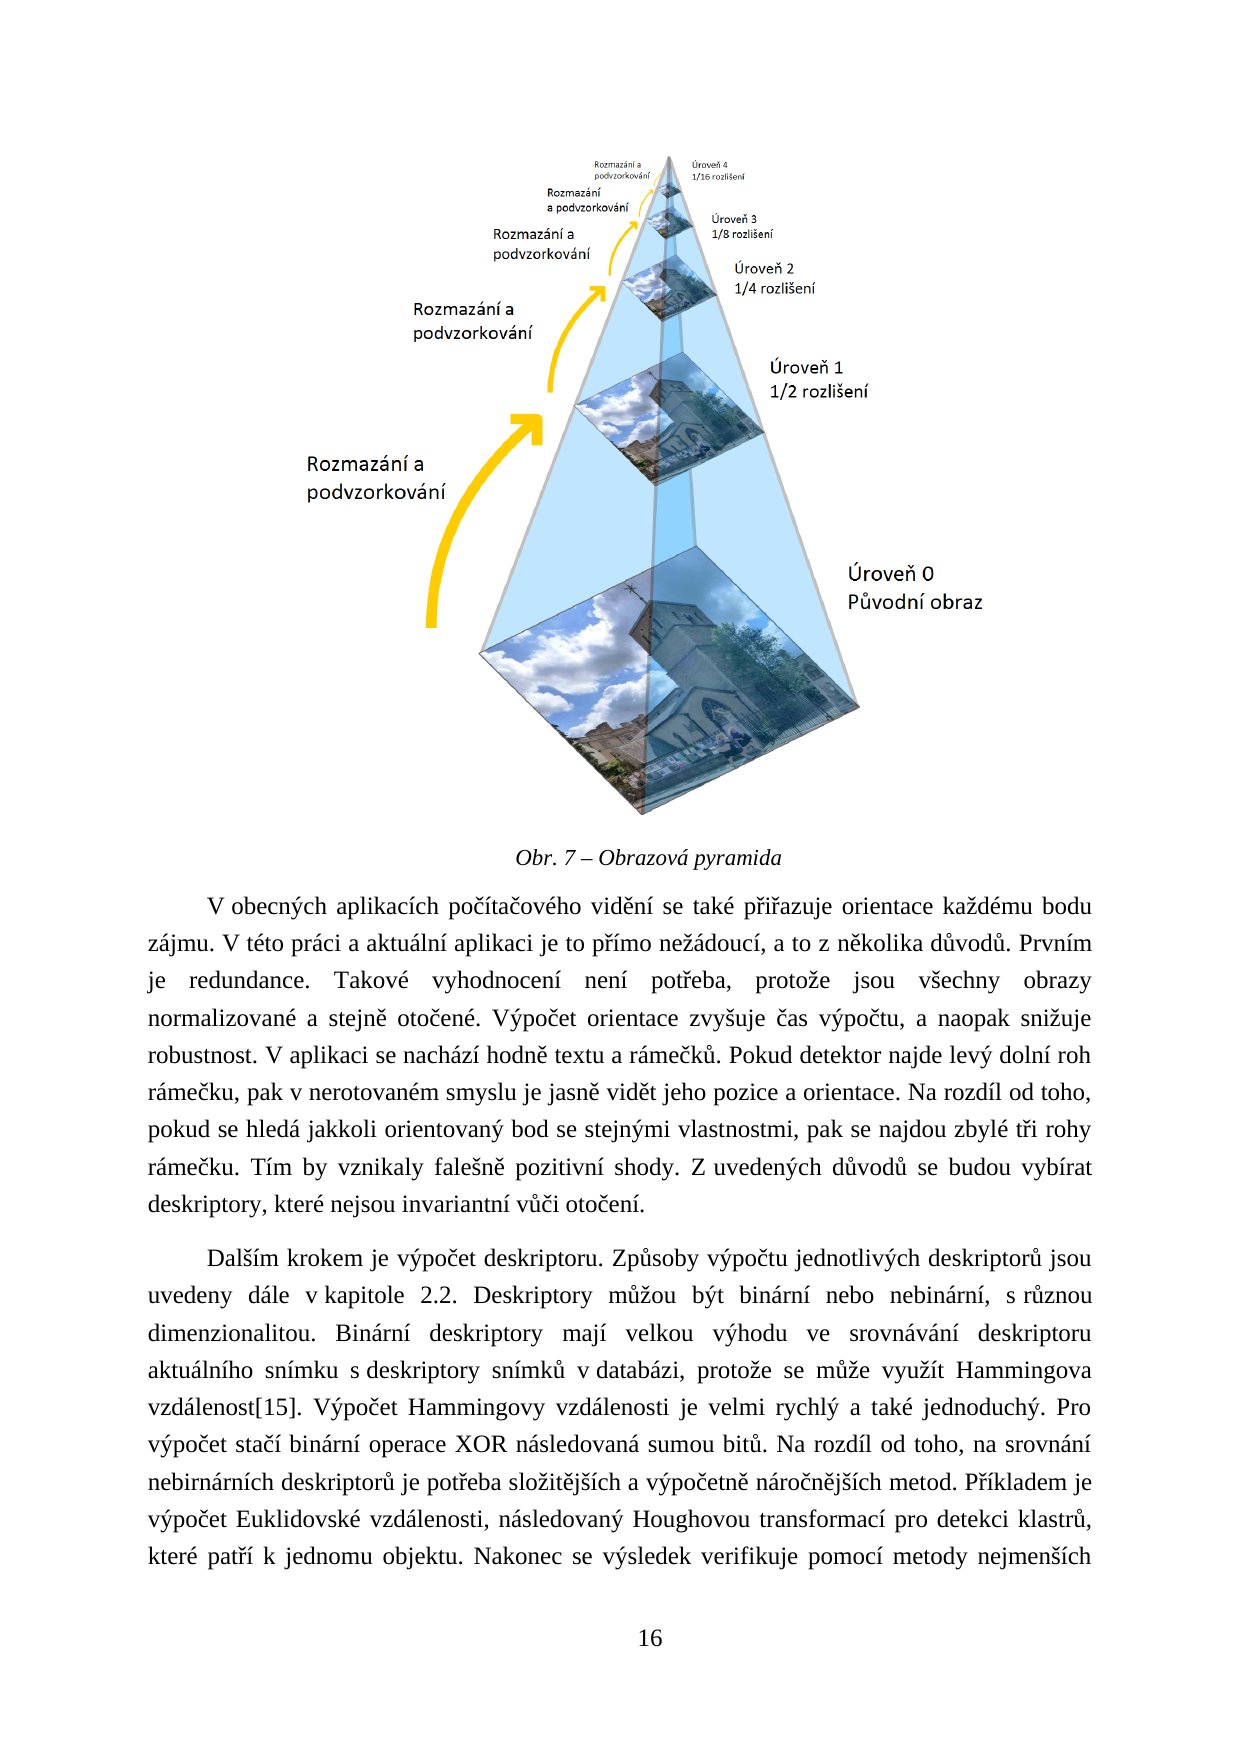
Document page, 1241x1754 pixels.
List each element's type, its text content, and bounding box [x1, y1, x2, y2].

text V obecných aplikacích počítačového vidění se také přiřazuje orientace každému bodu zájmu. V této práci a aktuální aplikaci je to přímo nežádoucí, a to z několika důvodů. Prvním je redundance. Takové vyhodnocení není potřeba, protože jsou všechny obrazy normalizované a stejně otočené. Výpočet orientace zvyšuje čas výpočtu, a naopak snižuje robustnost. V aplikaci se nachází hodně textu a rámečků. Pokud detektor najde levý dolní roh rámečku, pak v nerotovaném smyslu je jasně vidět jeho pozice a orientace. Na rozdíl od toho, pokud se hledá jakkoli orientovaný bod se stejnými vlastnostmi, pak se najdou zbylé tři rohy rámečku. Tím by vznikaly falešně pozitivní shody. Z uvedených důvodů se budou vybírat deskriptory, které nejsou invariantní vůči otočení. [148, 891, 1093, 1218]
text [148, 1243, 1093, 1570]
picture [282, 147, 1017, 819]
